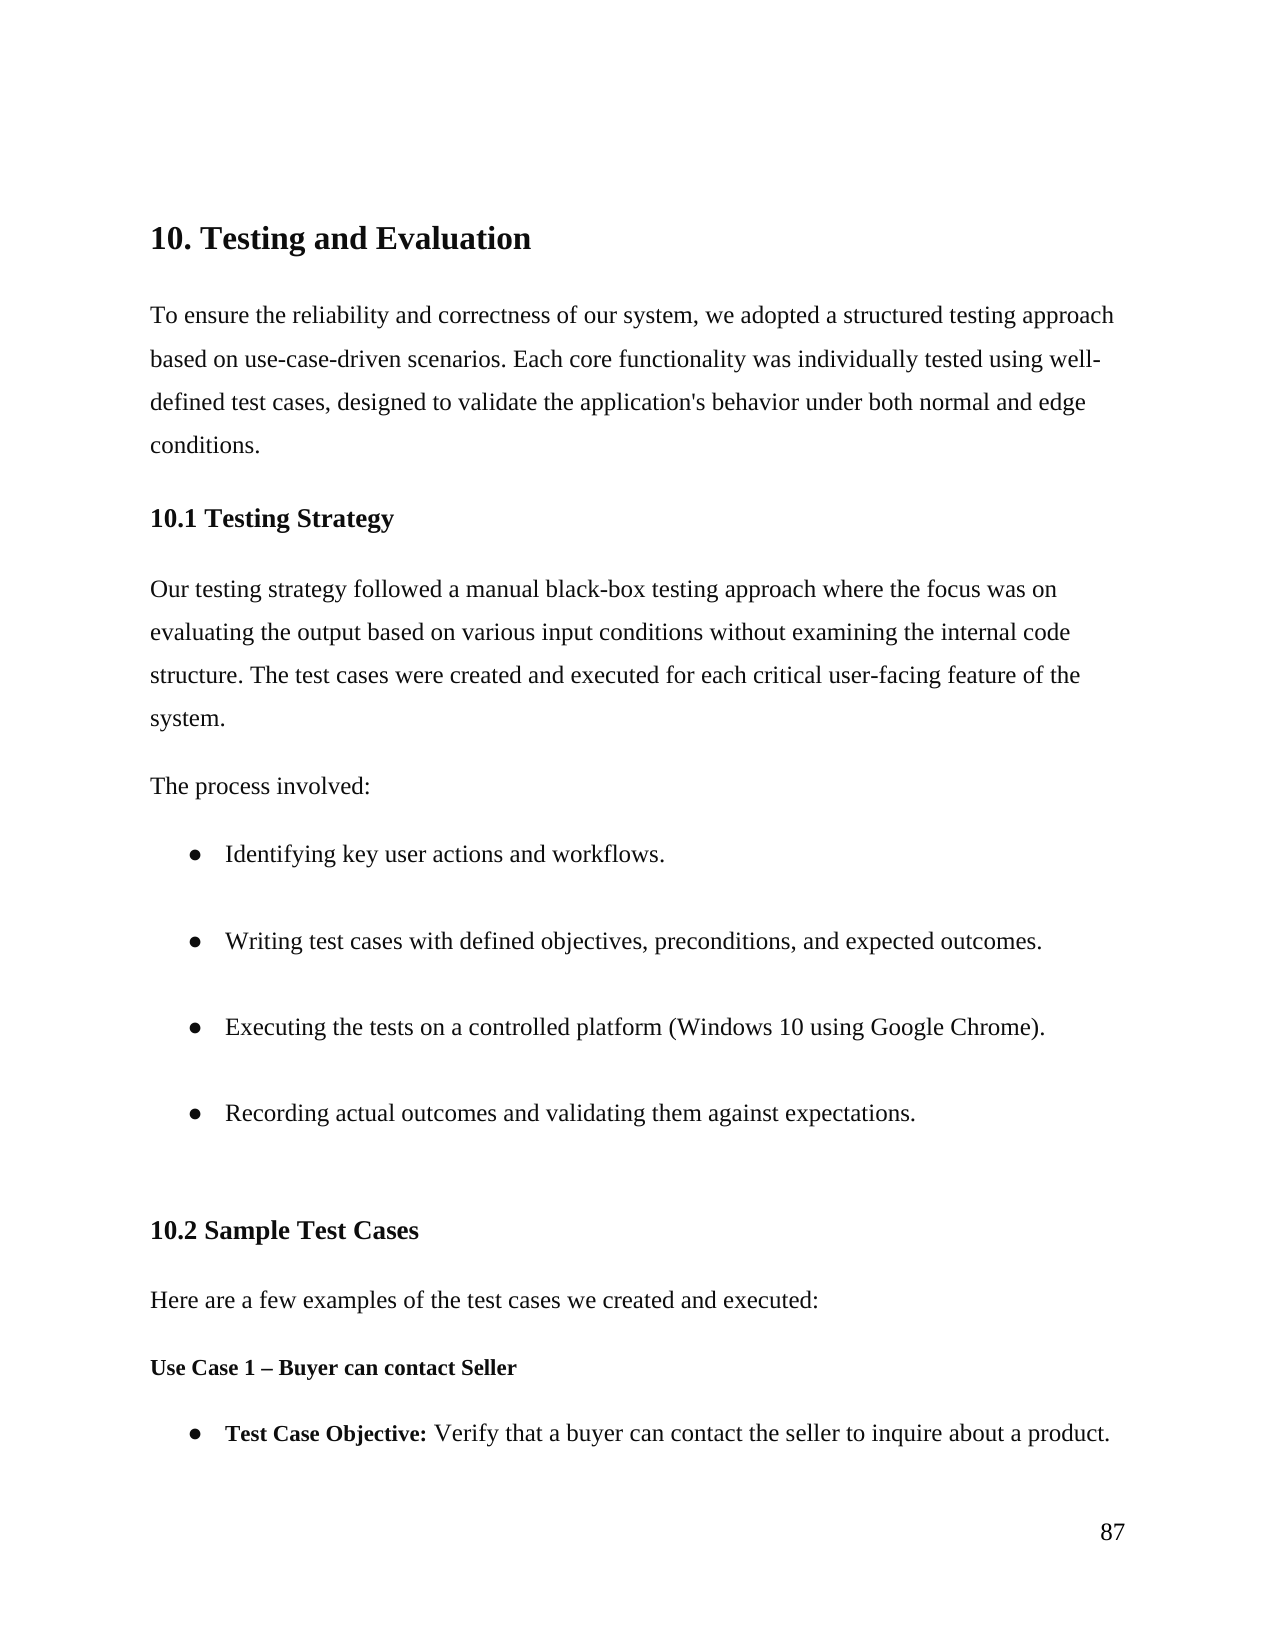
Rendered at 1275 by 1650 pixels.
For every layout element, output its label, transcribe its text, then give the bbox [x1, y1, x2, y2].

list Identifying key user actions and workflows. [187, 839, 1125, 911]
list Recording actual outcomes and validating them against expectations. [187, 1098, 1125, 1170]
subtitle Use Case 1 – Buyer can contact Seller [150, 1353, 1125, 1380]
list Test Case Objective: Verify that a buyer can contact the seller to inquire about a product. [187, 1418, 1125, 1490]
subtitle 10. Testing and Evaluation [150, 218, 1125, 256]
text To ensure the reliability and correctness of our system, we adopted a structured testing approach based on use-case-driven scenarios. Each core functionality was individually tested using well-defined test cases, designed to validate the application's behavior under both normal and edge conditions. [150, 301, 1125, 459]
list Executing the tests on a controlled platform (Windows 10 using Google Chrome). [187, 1012, 1125, 1084]
text Our testing strategy followed a manual black-box testing approach where the focus was on evaluating the output based on various input conditions without examining the internal code structure. The test cases were created and executed for each critical user-facing feature of the system. [150, 574, 1125, 732]
list Writing test cases with defined objectives, preconditions, and expected outcomes. [187, 926, 1125, 998]
subtitle 10.2 Sample Test Cases [150, 1214, 1125, 1245]
subtitle 10.1 Testing Strategy [150, 502, 1125, 533]
text The process involved: [150, 771, 1125, 800]
text Here are a few examples of the test cases we created and executed: [150, 1285, 1125, 1314]
